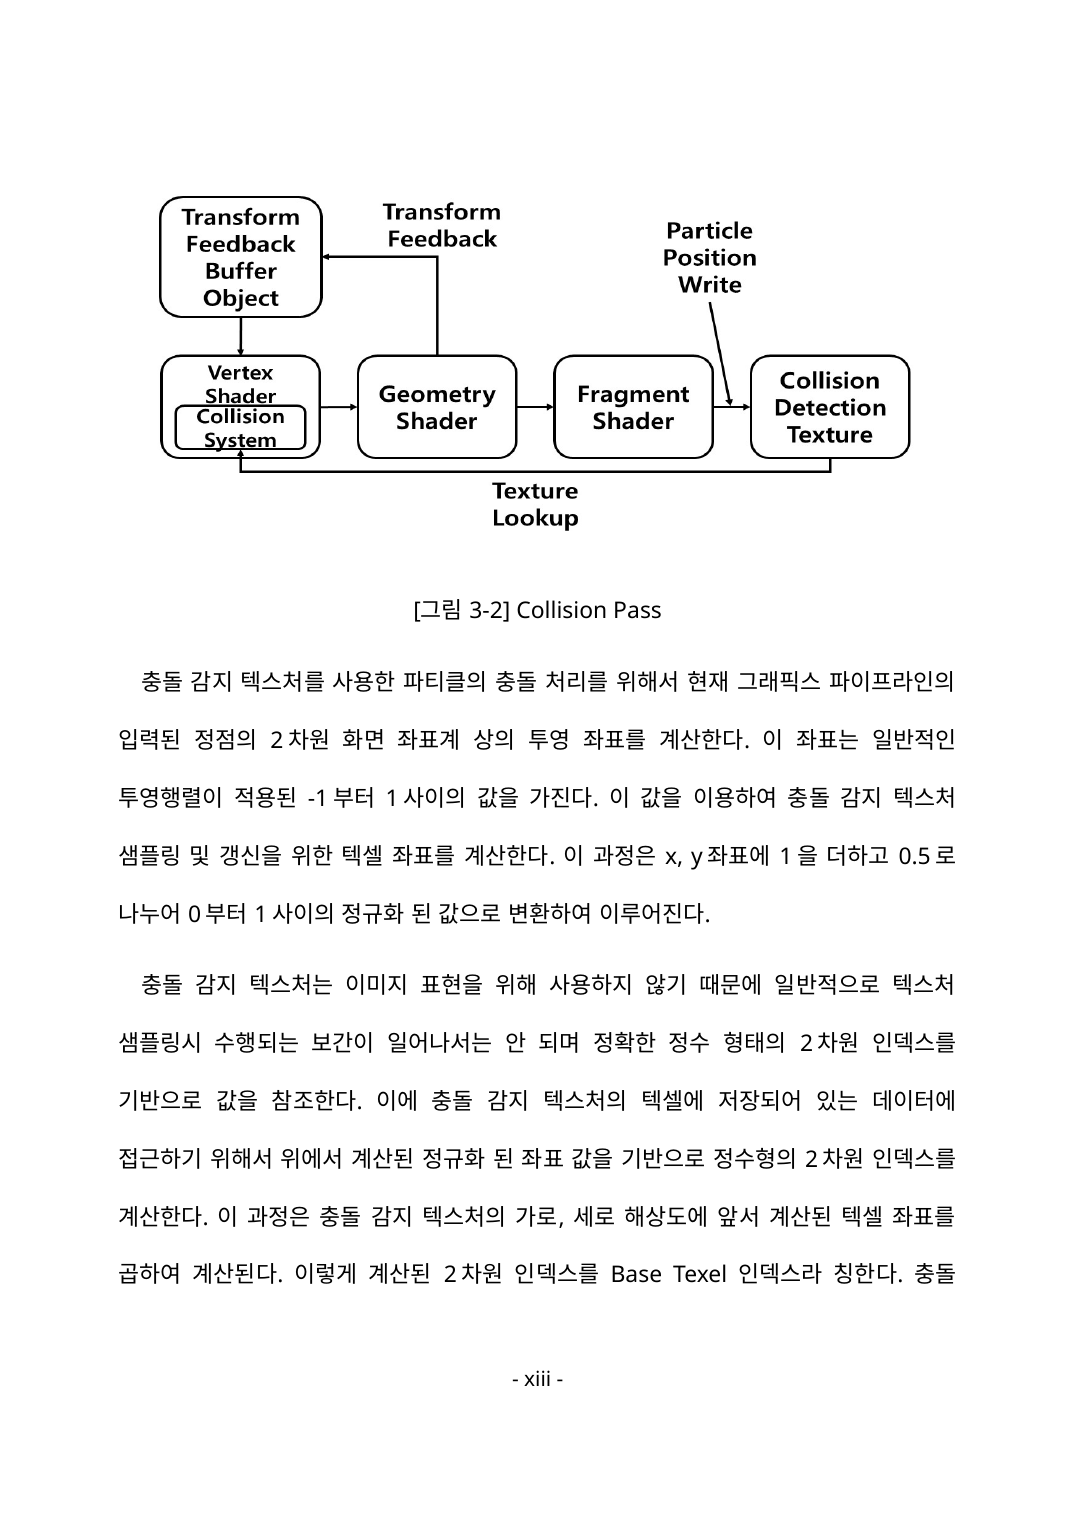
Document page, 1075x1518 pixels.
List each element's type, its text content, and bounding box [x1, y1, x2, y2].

text 충돌 감지 텍스처를 사용한 파티클의 충돌 처리를 위해서 현재 그래픽스 파이프라인의 입력된 정점의 2차원 화면 좌표계 상의 투영 좌표를 계산한다. 이 좌표는 일반적인 투영행렬이 적용된 -1부터 1사이의 값을 가진다. 이 값을 이용하여 충돌 감지 텍스처 샘플링 및 갱신을 위한 텍셀 좌표를 계산한다. 이 과정은 x, y좌표에 1을 더하고 0.5로 나누어 0부터 1사이의 정규화 된 값으로 변환하여 이루어진다. [118, 657, 957, 935]
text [118, 960, 957, 1296]
text [그림 3-2] Collision Pass [118, 586, 957, 632]
picture [142, 153, 933, 558]
